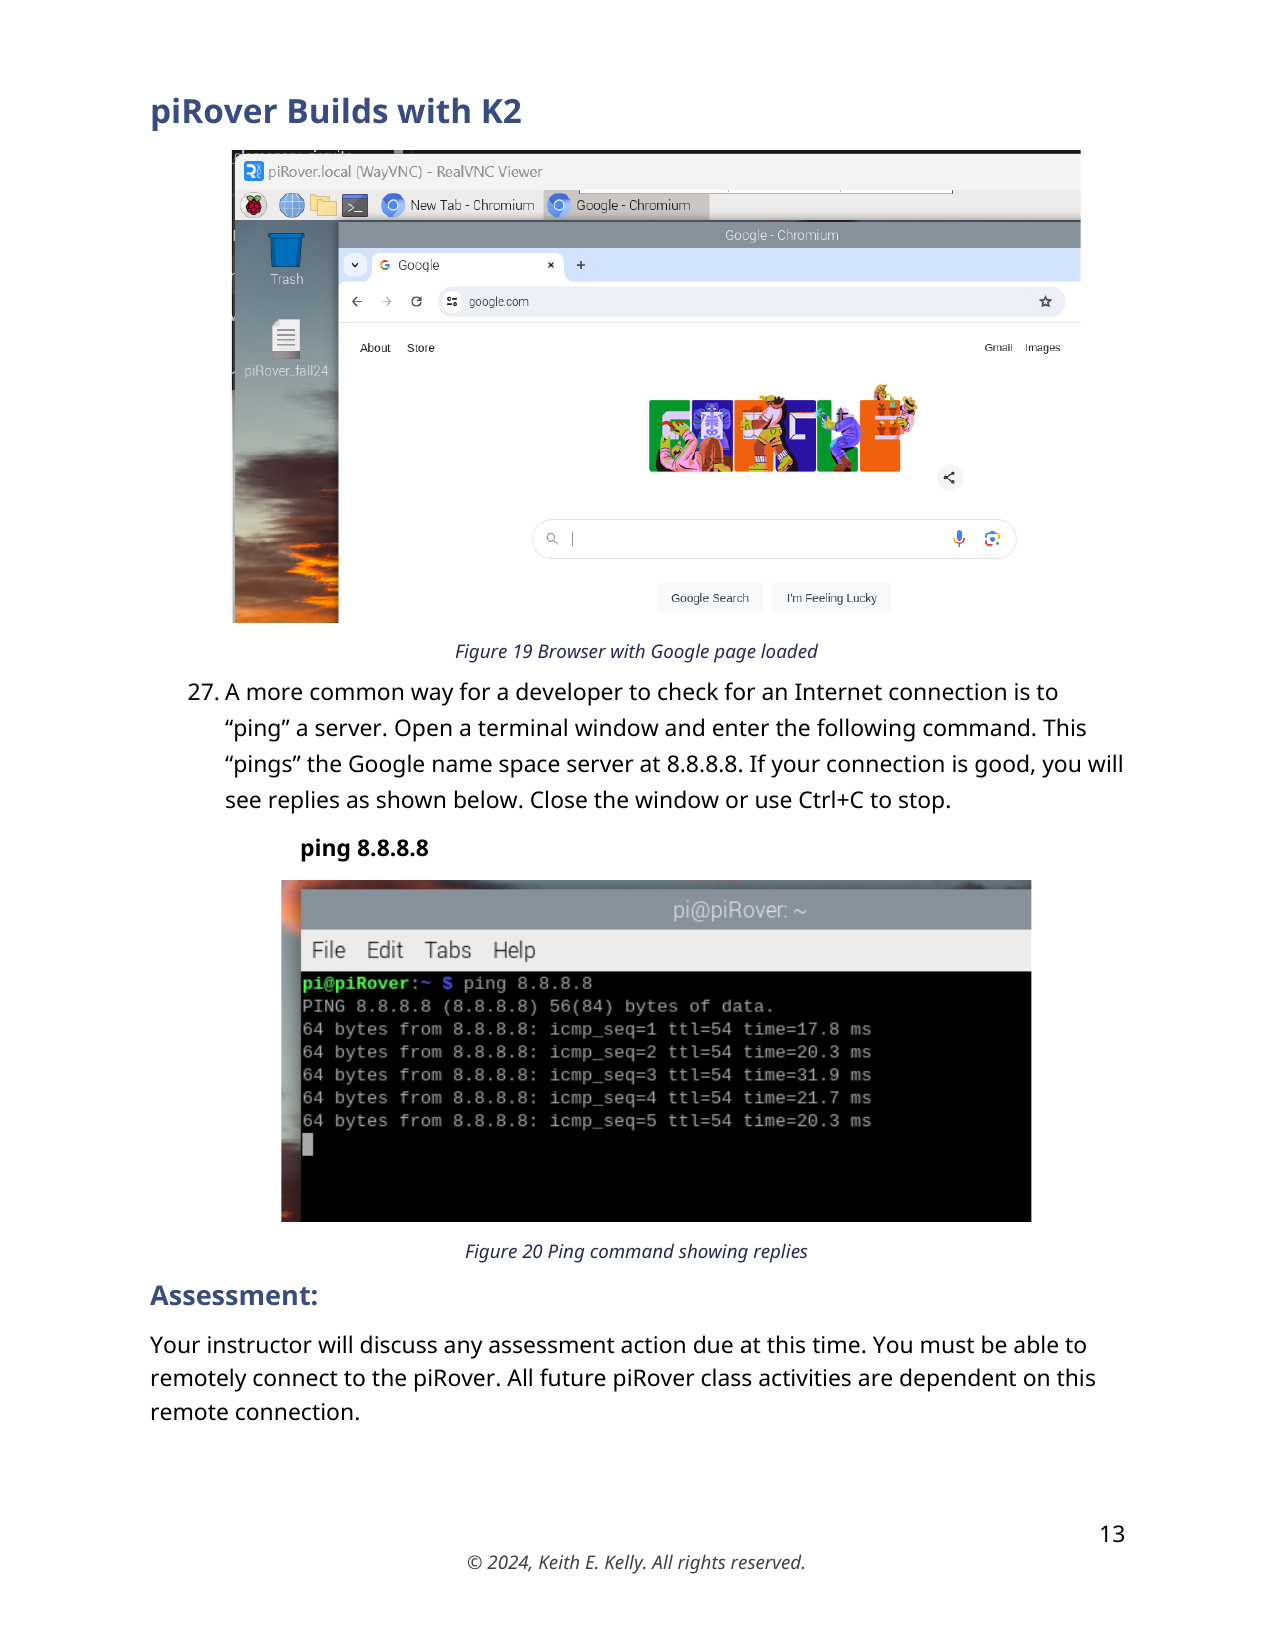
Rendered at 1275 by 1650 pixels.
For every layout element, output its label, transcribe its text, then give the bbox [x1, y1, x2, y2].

text ping 8.8.8.8 [225, 832, 1125, 863]
picture [231, 150, 1081, 623]
text Your instructor will discuss any assessment action due at this time. You must be able to remotely connect to the piRover. All future piRover class activities are dependent on this remote connection. [150, 1329, 1125, 1427]
list A more common way for a developer to check for an Internet connection is to “ping” a server. Open a terminal window and enter the following command. This “pings” the Google name space server at 8.8.8.8. If your connection is good, you will see replies as shown below. Close the window or use Ctrl+C to stop. [187, 676, 1125, 815]
subtitle Assessment: [150, 1276, 1125, 1313]
picture [281, 880, 1032, 1222]
